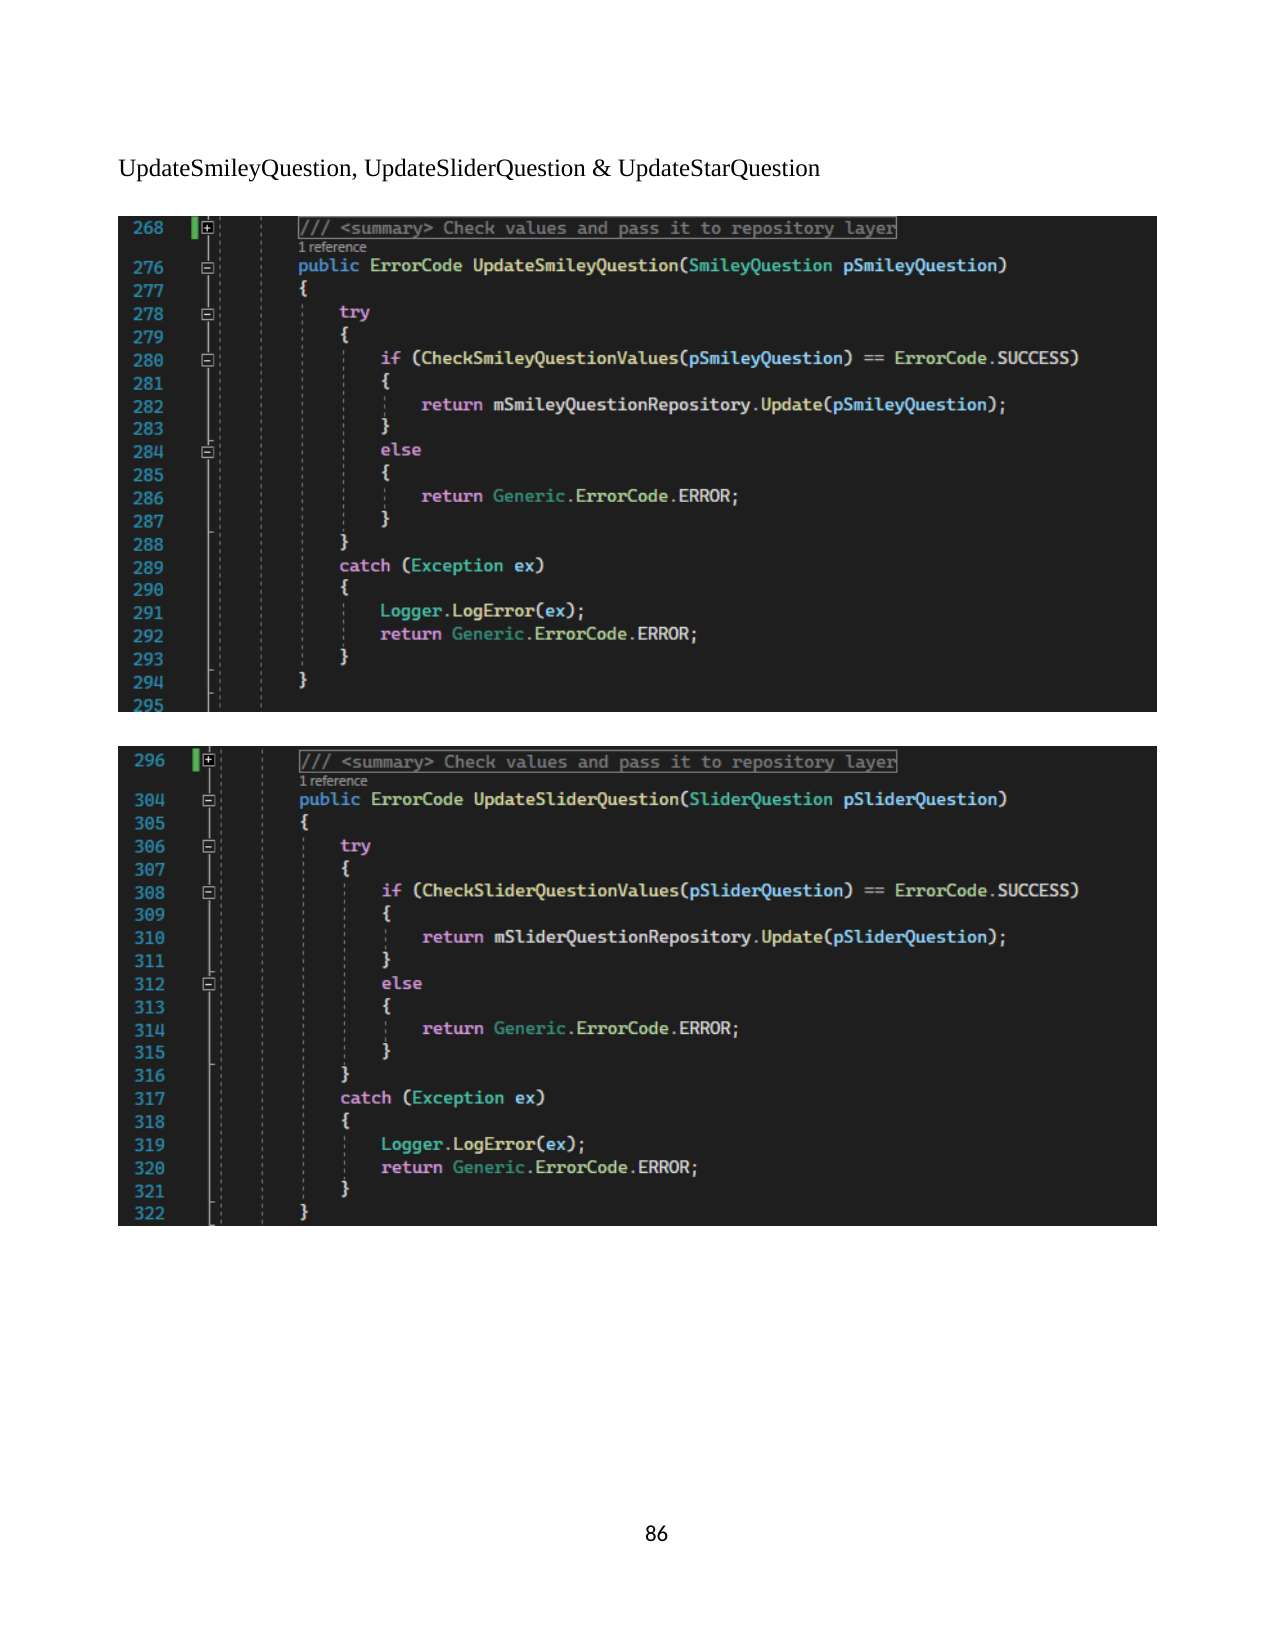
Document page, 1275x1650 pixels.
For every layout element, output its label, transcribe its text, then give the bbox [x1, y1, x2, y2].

picture [118, 746, 1157, 1226]
picture [118, 216, 1157, 712]
text UpdateSmileyQuestion, UpdateSliderQuestion & UpdateStarQuestion [118, 153, 1157, 181]
